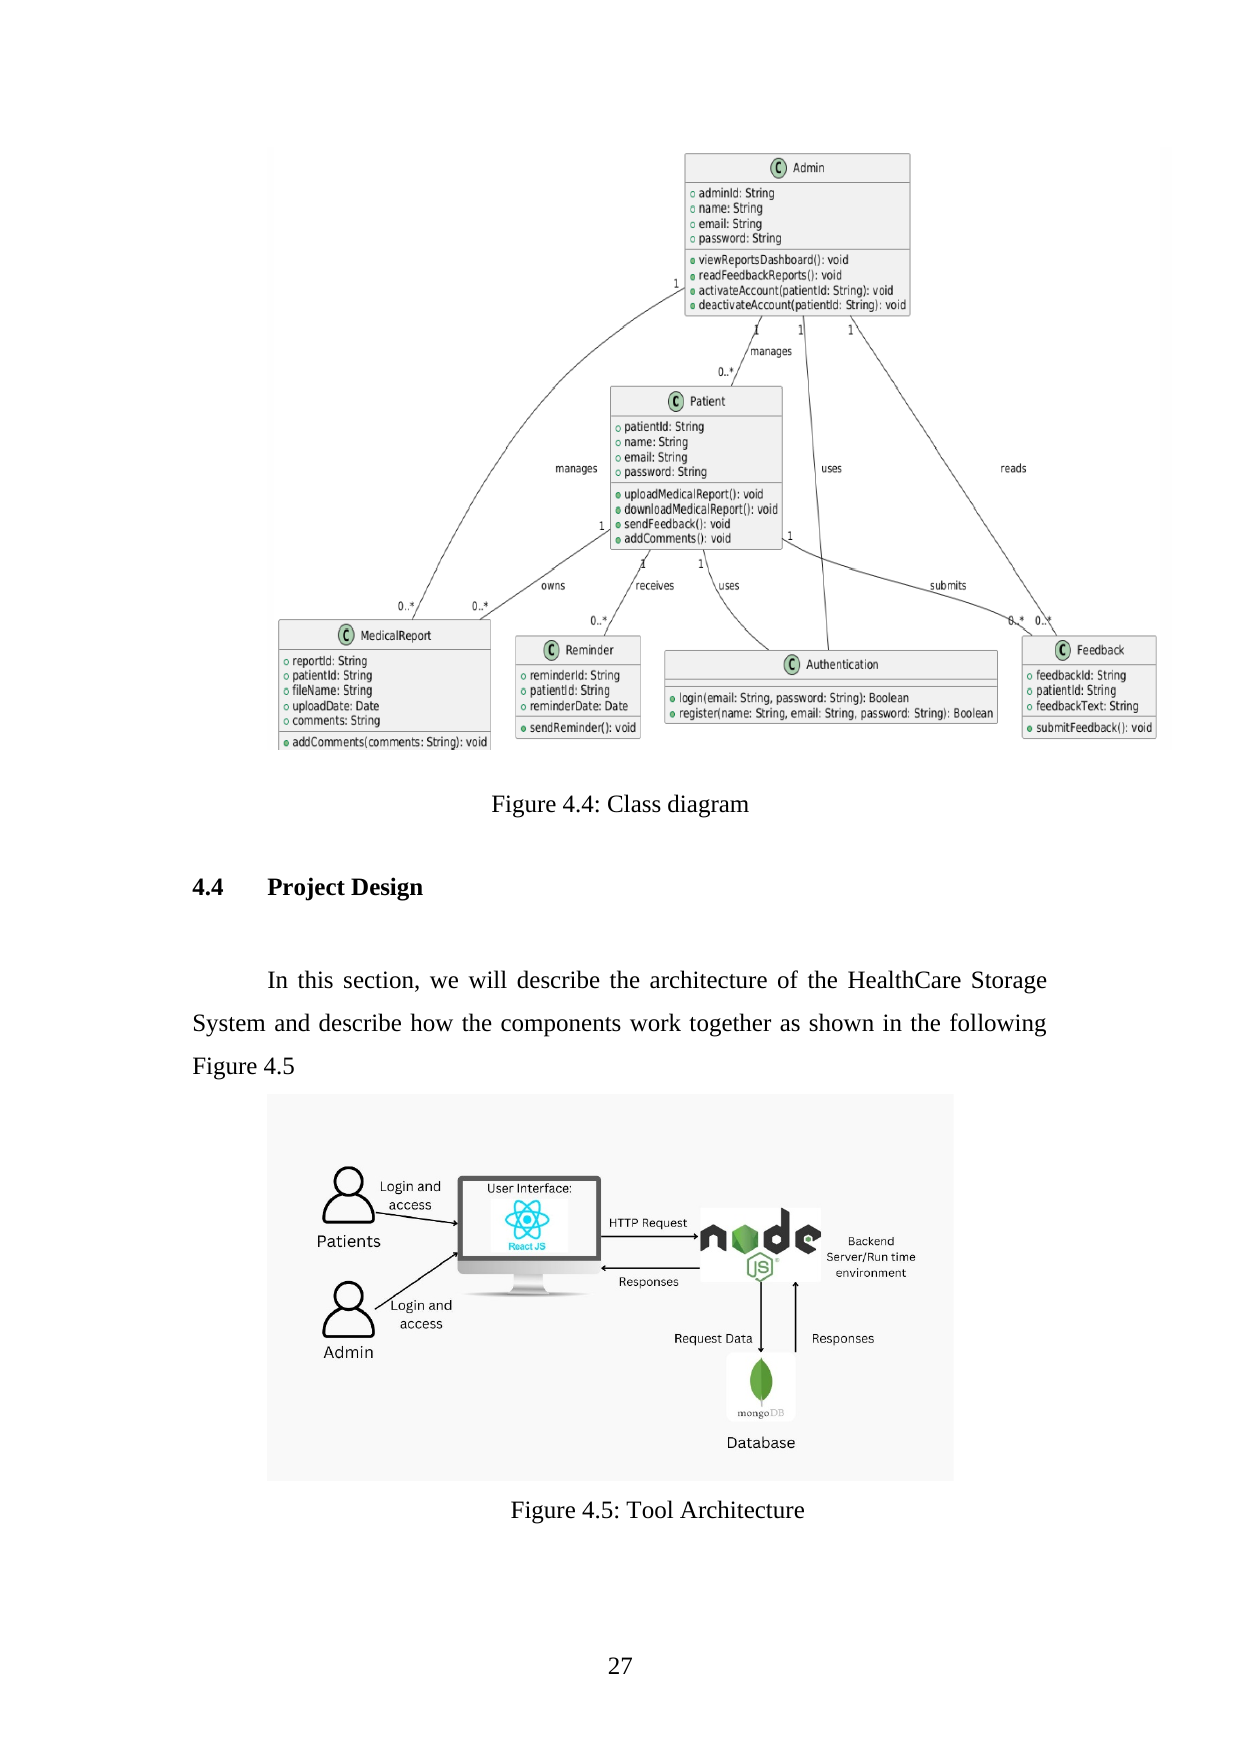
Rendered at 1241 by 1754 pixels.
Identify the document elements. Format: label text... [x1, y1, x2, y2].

text Figure 4.5: Tool Architecture [192, 1495, 1048, 1524]
picture [267, 147, 1173, 750]
text Figure 4.4: Class diagram [192, 789, 1048, 818]
picture [267, 1094, 954, 1481]
text In this section, we will describe the architecture of the HealthCare Storage System and describe how the components work together as shown in the following Figure 4.5 [192, 965, 1048, 1080]
list Project Design [192, 872, 1048, 900]
